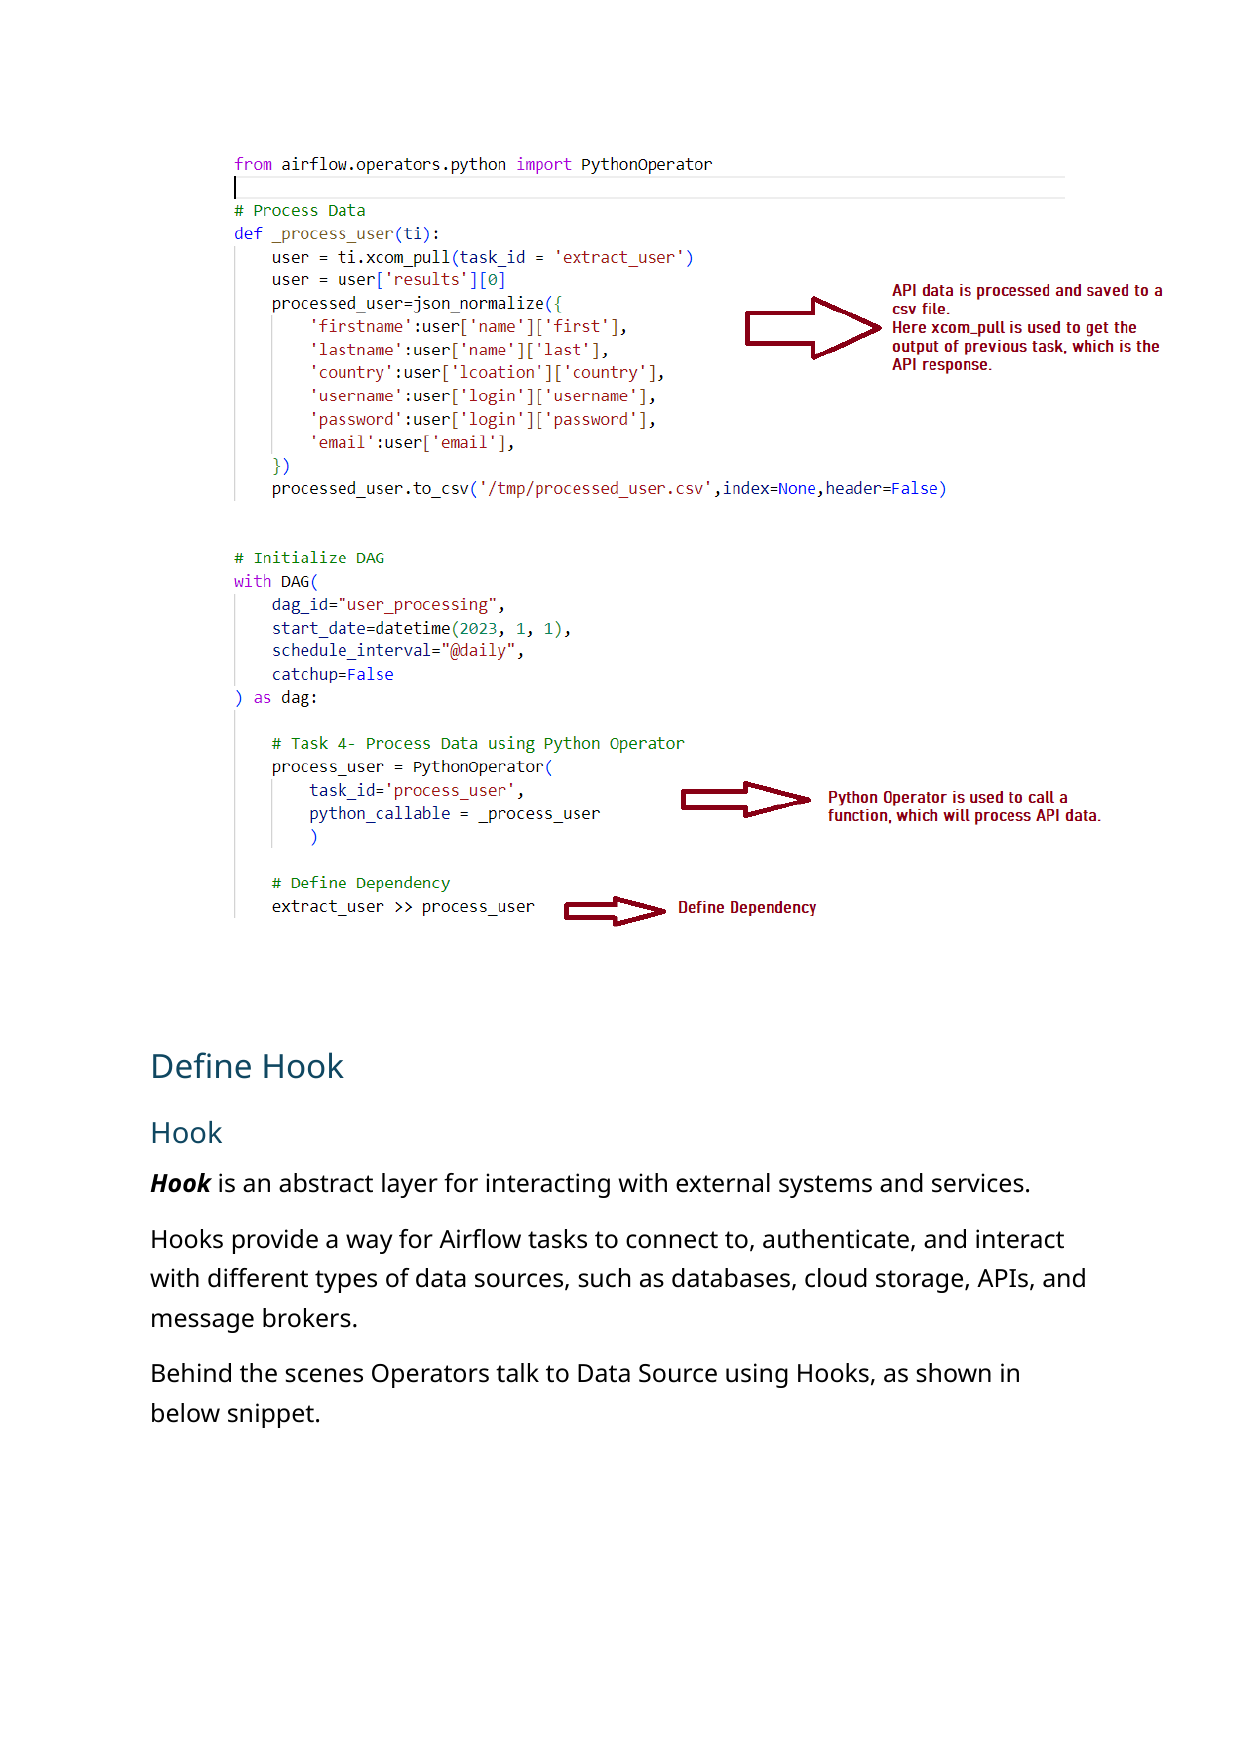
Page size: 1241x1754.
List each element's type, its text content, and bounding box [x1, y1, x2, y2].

subtitle Hook [150, 1112, 1090, 1152]
text Hooks provide a way for Airflow tasks to connect to, authenticate, and interact with different types of data sources, such as databases, cloud storage, APIs, and message brokers. [150, 1222, 1090, 1334]
picture [225, 150, 1166, 927]
text Behind the scenes Operators talk to Data Source using Hooks, as shown in below snippet. [150, 1356, 1090, 1429]
text Hook is an abstract layer for interacting with external systems and services. [150, 1166, 1090, 1200]
subtitle Define Hook [150, 1043, 1090, 1089]
